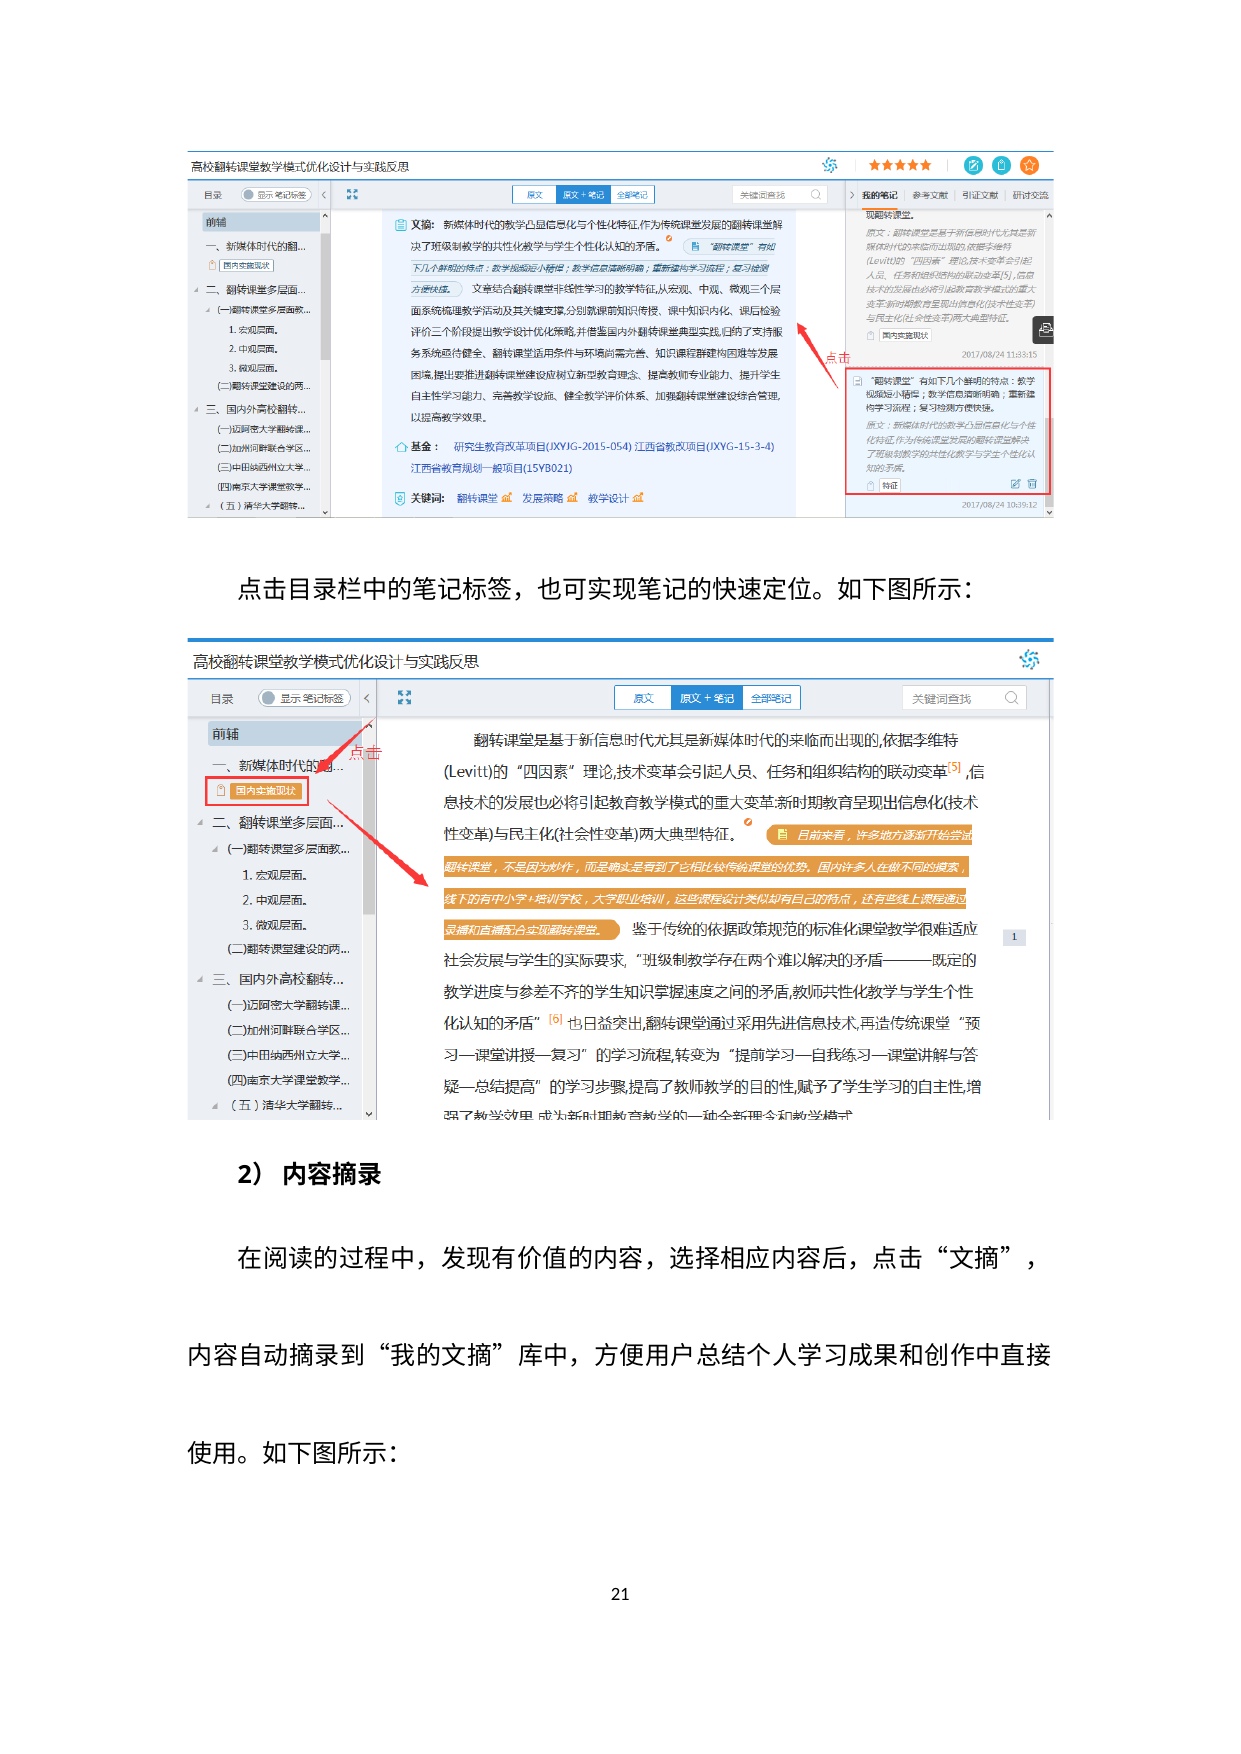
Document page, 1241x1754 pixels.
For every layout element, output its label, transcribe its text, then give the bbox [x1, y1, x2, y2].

picture [187, 638, 1054, 1120]
text 点击目录栏中的笔记标签，也可实现笔记的快速定位。如下图所示： [187, 556, 1053, 621]
picture [187, 151, 1054, 518]
text 在阅读的过程中，发现有价值的内容，选择相应内容后，点击“文摘”，内容自动摘录到“我的文摘”库中，方便用户总结个人学习成果和创作中直接使用。如下图所示： [187, 1224, 1053, 1484]
list 内容摘录 [237, 1141, 1053, 1206]
